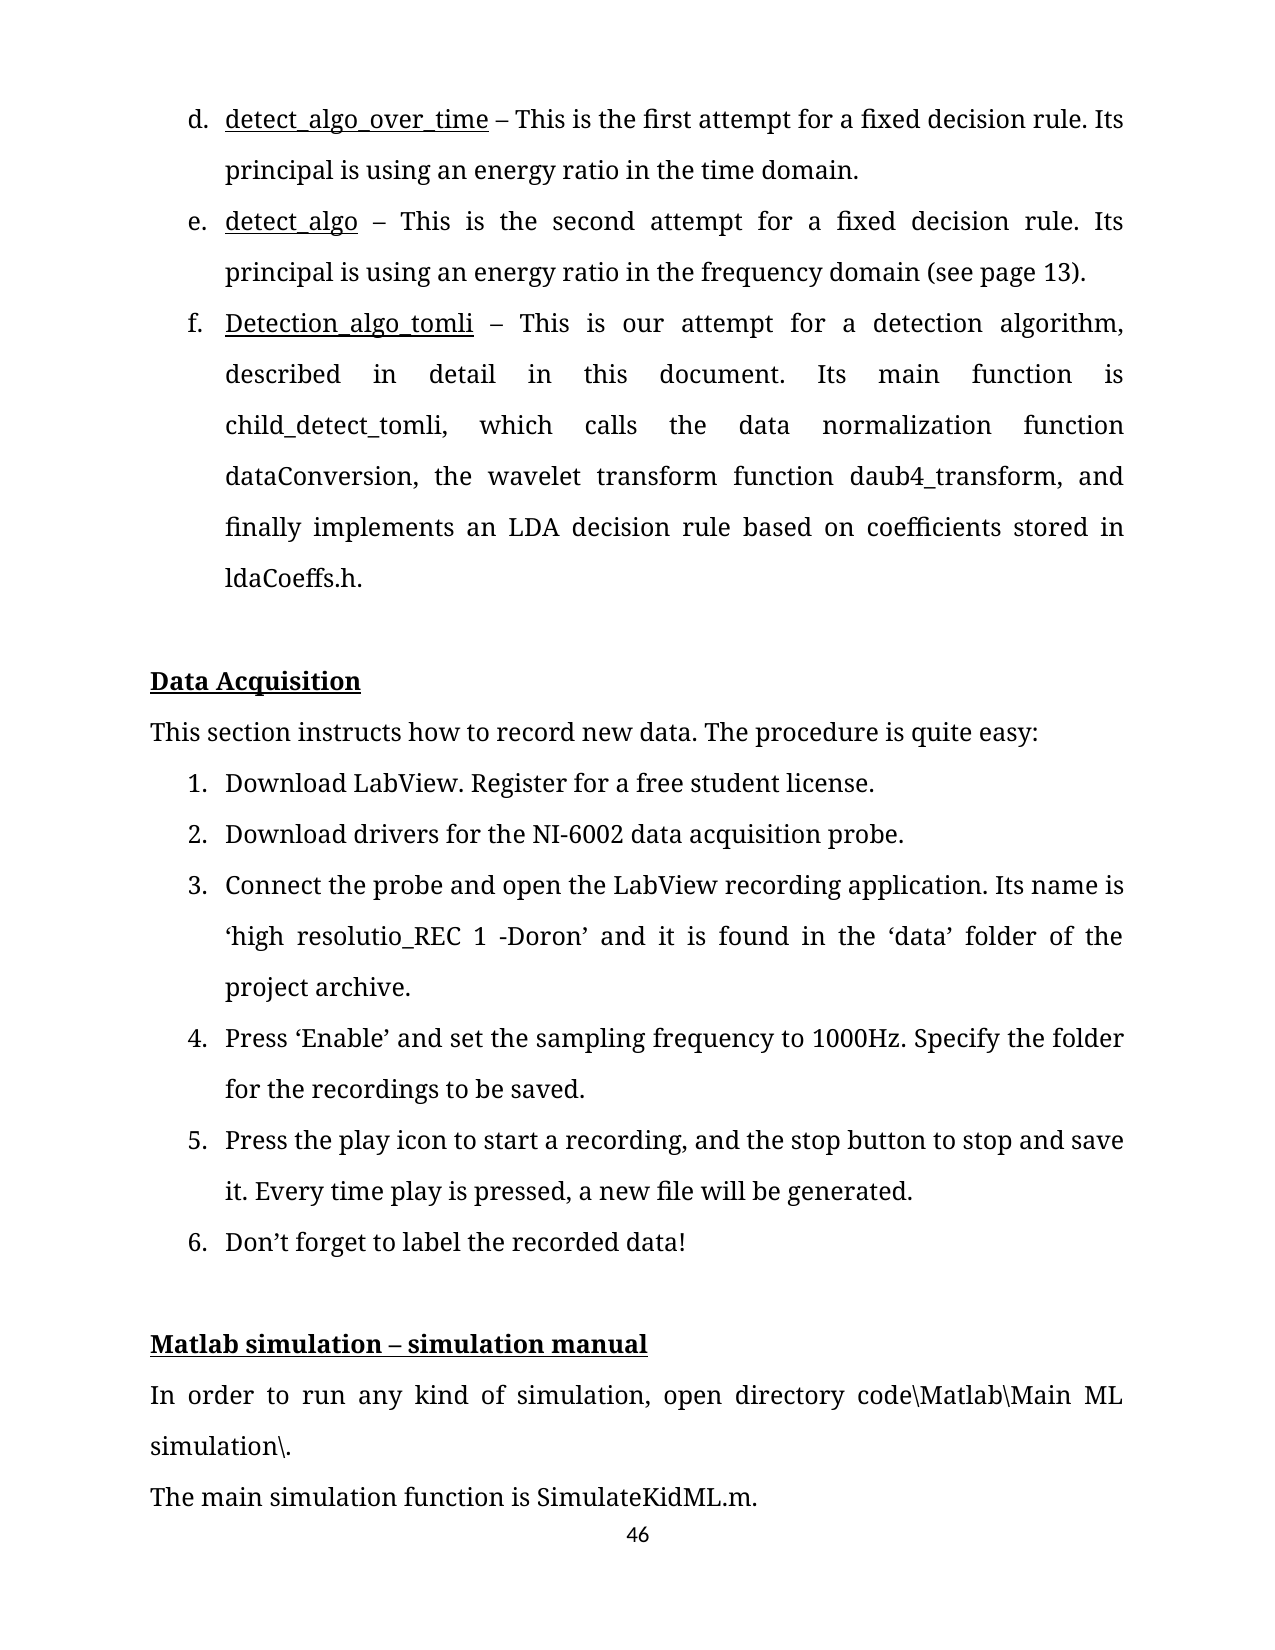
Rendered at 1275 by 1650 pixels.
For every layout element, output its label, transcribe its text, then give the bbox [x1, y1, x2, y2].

list Don’t forget to label the recorded data! [187, 1225, 1125, 1259]
list detect_algo_over_time – This is the first attempt for a fixed decision rule. Its principal is using an energy ratio in the time domain. [187, 102, 1125, 187]
list Download LabView. Register for a free student license. [187, 765, 1125, 799]
list Press the play icon to start a recording, and the stop button to stop and save it. Every time play is pressed, a new file will be generated. [187, 1123, 1125, 1208]
text This section instructs how to record new data. The procedure is quite easy: [150, 714, 1125, 748]
list Connect the probe and open the LabView recording application. Its name is ‘high resolutio_REC 1 -Doron’ and it is found in the ‘data’ folder of the project archive. [187, 867, 1125, 1003]
text The main simulation function is SimulateKidML.m. [150, 1480, 1125, 1514]
list Press ‘Enable’ and set the sampling frequency to 1000Hz. Specify the folder for the recordings to be saved. [187, 1021, 1125, 1106]
list Download drivers for the NI-6002 data acquisition probe. [187, 816, 1125, 850]
text In order to run any kind of simulation, open directory code\Matlab\Main ML simulation\. [150, 1378, 1125, 1463]
text Matlab simulation – simulation manual [150, 1327, 1125, 1361]
list Detection_algo_tomli – This is our attempt for a detection algorithm, described in detail in this document. Its main function is child_detect_tomli, which calls the data normalization function dataConversion, the wavelet transform function daub4_transform, and finally implements an LDA decision rule based on coefficients stored in ldaCoeffs.h. [187, 306, 1125, 595]
text Data Acquisition [150, 663, 1125, 697]
list detect_algo – This is the second attempt for a fixed decision rule. Its principal is using an energy ratio in the frequency domain (see page 9). [187, 204, 1125, 289]
